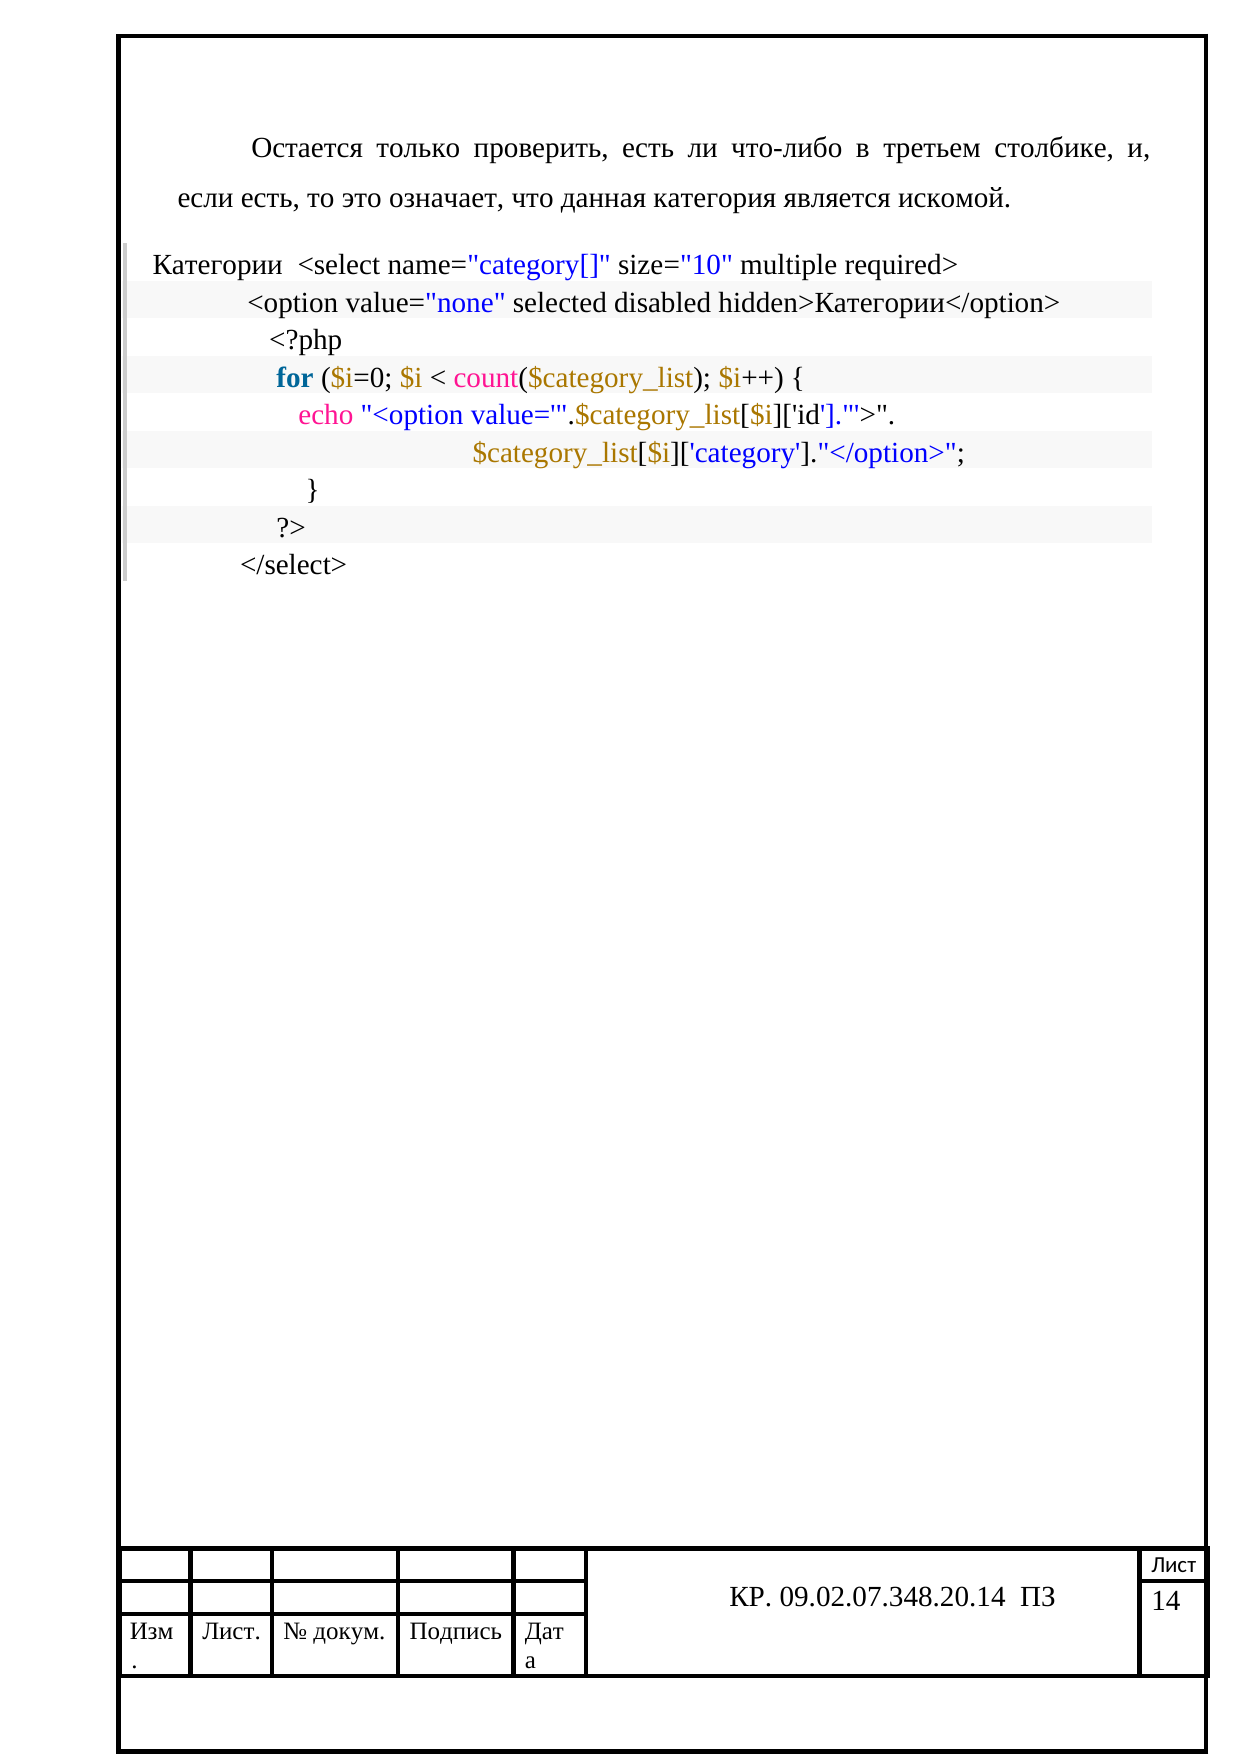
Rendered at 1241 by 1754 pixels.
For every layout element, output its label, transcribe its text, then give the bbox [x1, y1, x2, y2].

text echo "<option value='".$category_list[$i]['id']."'>". [127, 393, 1152, 431]
text $category_list[$i]['category']."</option>"; [127, 431, 1152, 468]
text Остается только проверить, есть ли что-либо в третьем столбике, и, если есть, то это означает, что данная категория является искомой. [177, 130, 1152, 214]
text for ($i=0; $i < count($category_list); $i++) { [127, 356, 1152, 393]
text Категории <select name="category[]" size="10" multiple required> [127, 243, 1152, 281]
text </select> [127, 543, 1152, 581]
text ?> [127, 506, 1152, 543]
text <option value="none" selected disabled hidden>Категории</option> [127, 281, 1152, 318]
text <?php [127, 318, 1152, 356]
text } [127, 468, 1152, 506]
